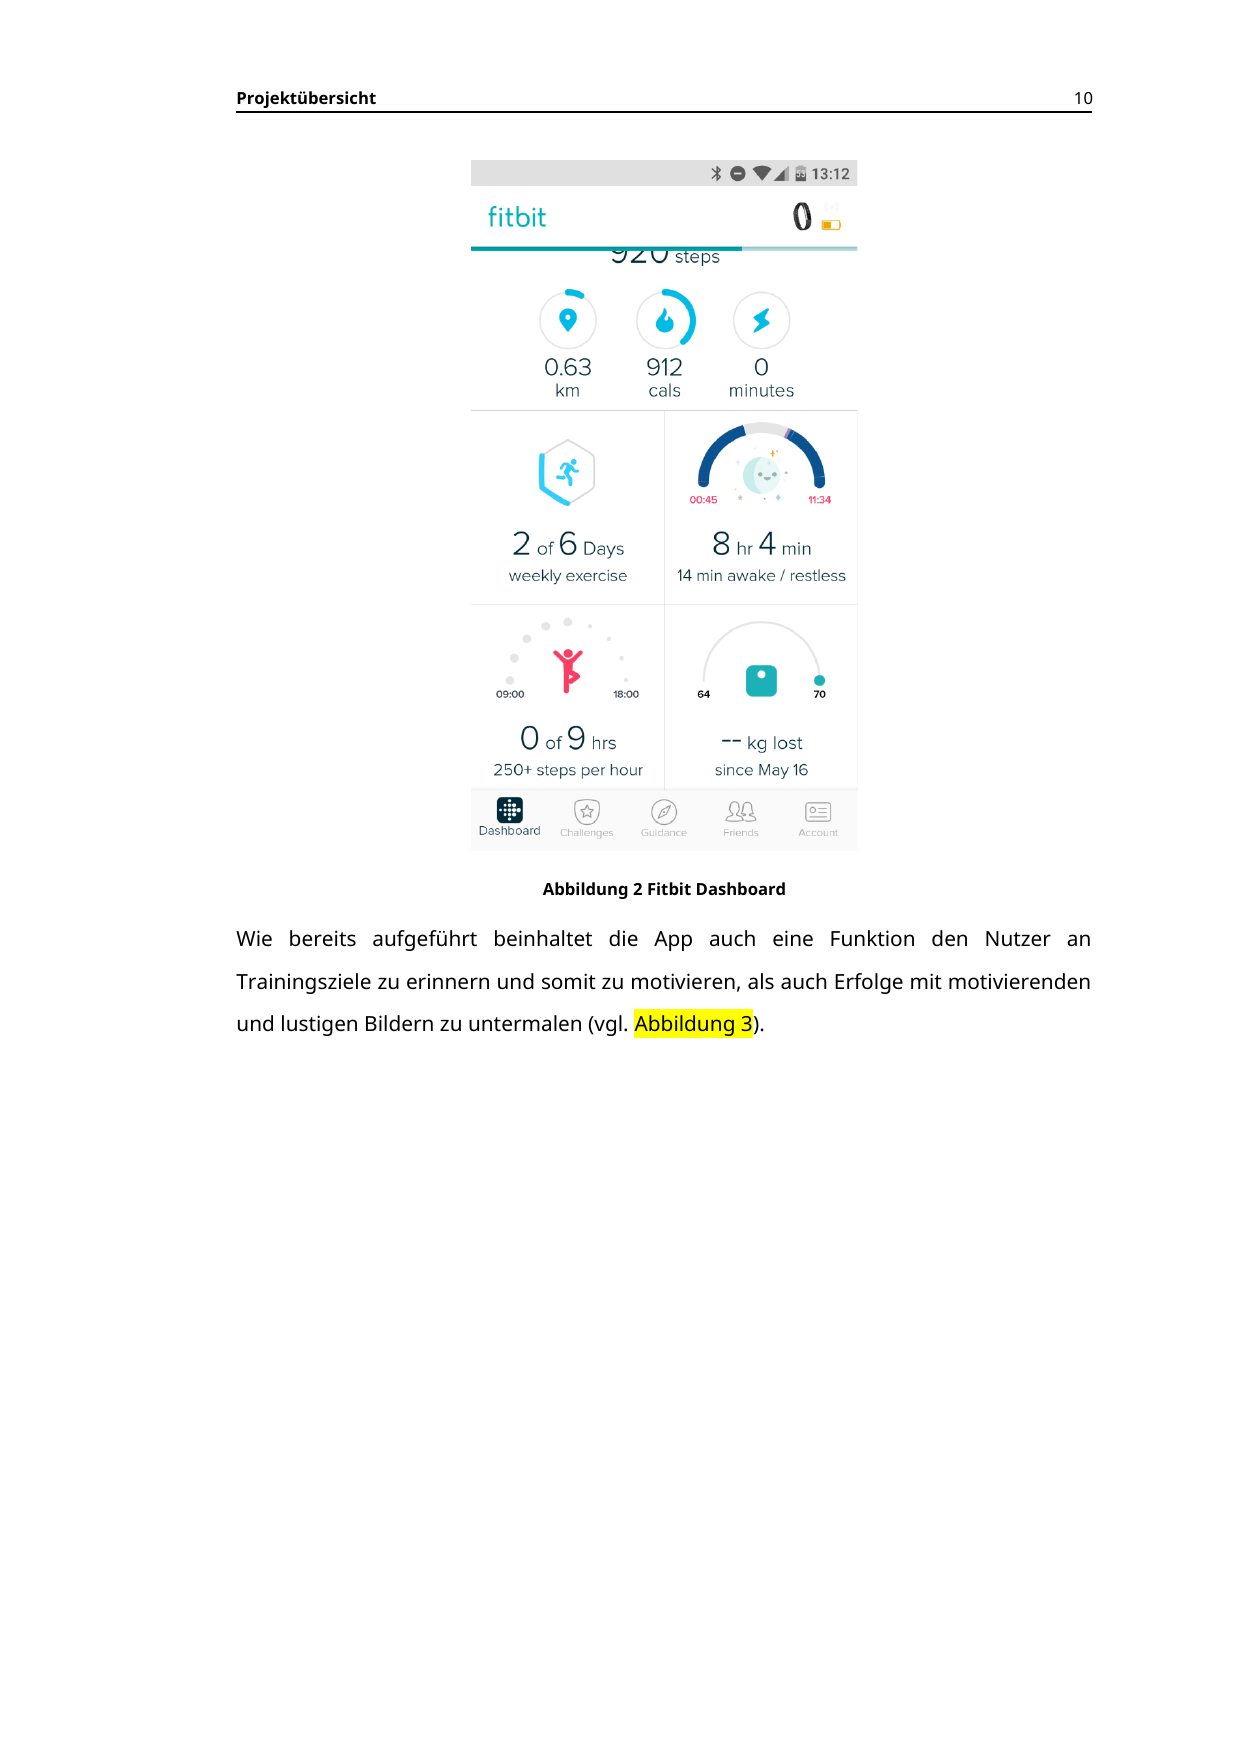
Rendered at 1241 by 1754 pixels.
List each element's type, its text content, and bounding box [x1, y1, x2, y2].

text Abbildung 2 Fitbit Dashboard [236, 878, 1092, 900]
text Wie bereits aufgeführt beinhaltet die App auch eine Funktion den Nutzer an Trainingsziele zu erinnern und somit zu motivieren, als auch Erfolge mit motivierenden und lustigen Bildern zu untermalen (vgl. Abbildung 3). [236, 924, 1092, 1038]
picture [471, 160, 858, 851]
